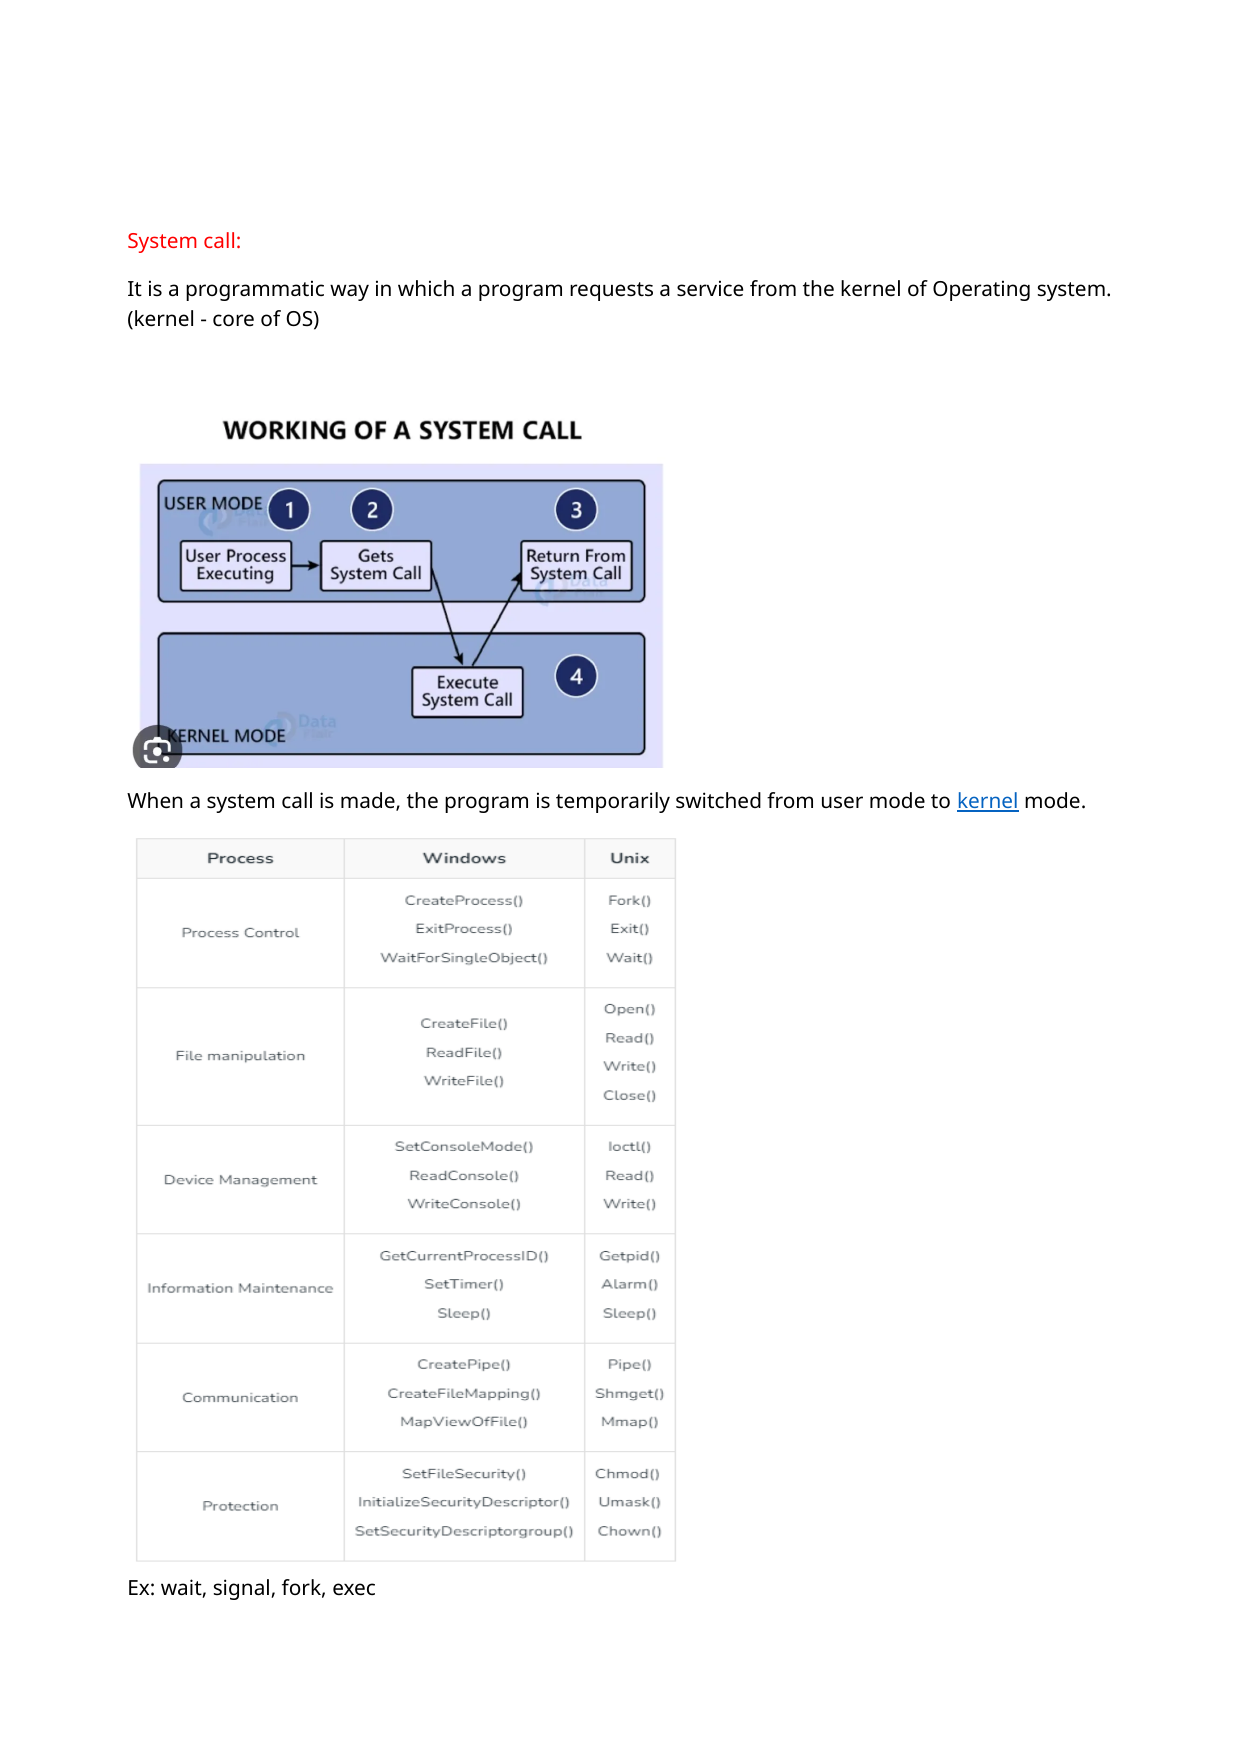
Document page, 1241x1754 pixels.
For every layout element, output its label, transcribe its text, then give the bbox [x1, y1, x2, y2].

picture [127, 398, 669, 768]
picture [127, 833, 688, 1571]
text It is a programmatic way in which a program requests a service from the kernel of Operating system.(kernel - core of OS) [127, 274, 1113, 333]
text System call: [127, 226, 1113, 255]
text When a system call is made, the program is temporarily switched from user mode to kernel mode. [127, 786, 1113, 815]
